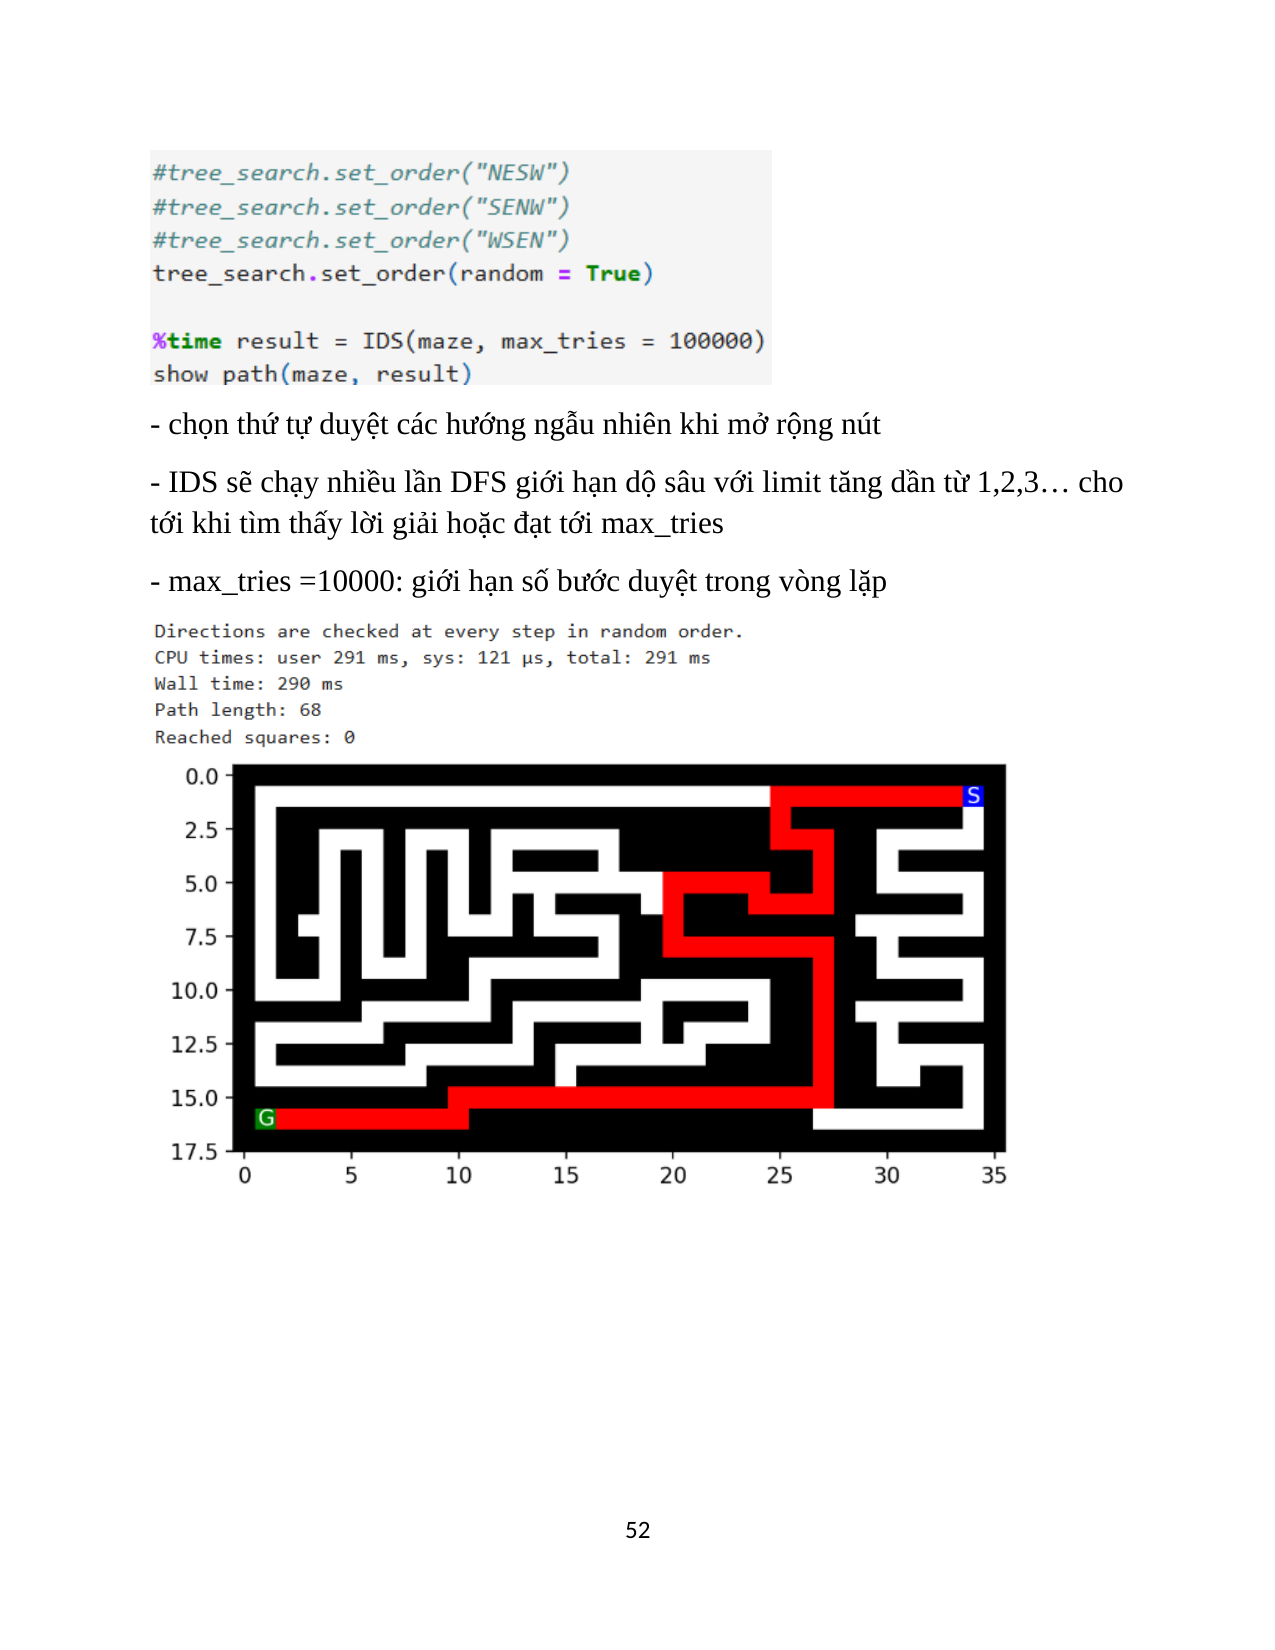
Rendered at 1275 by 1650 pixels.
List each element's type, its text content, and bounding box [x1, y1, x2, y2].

picture [150, 150, 772, 385]
picture [150, 620, 1015, 1186]
text - IDS sẽ chạy nhiều lần DFS giới hạn dộ sâu với limit tăng dần từ 1,2,3… cho tới khi tìm thấy lời giải hoặc đạt tới max_tries [150, 463, 1125, 541]
text - chọn thứ tự duyệt các hướng ngẫu nhiên khi mở rộng nút [150, 406, 1125, 441]
text - max_tries =10000: giới hạn số bước duyệt trong vòng lặp [150, 563, 1125, 598]
